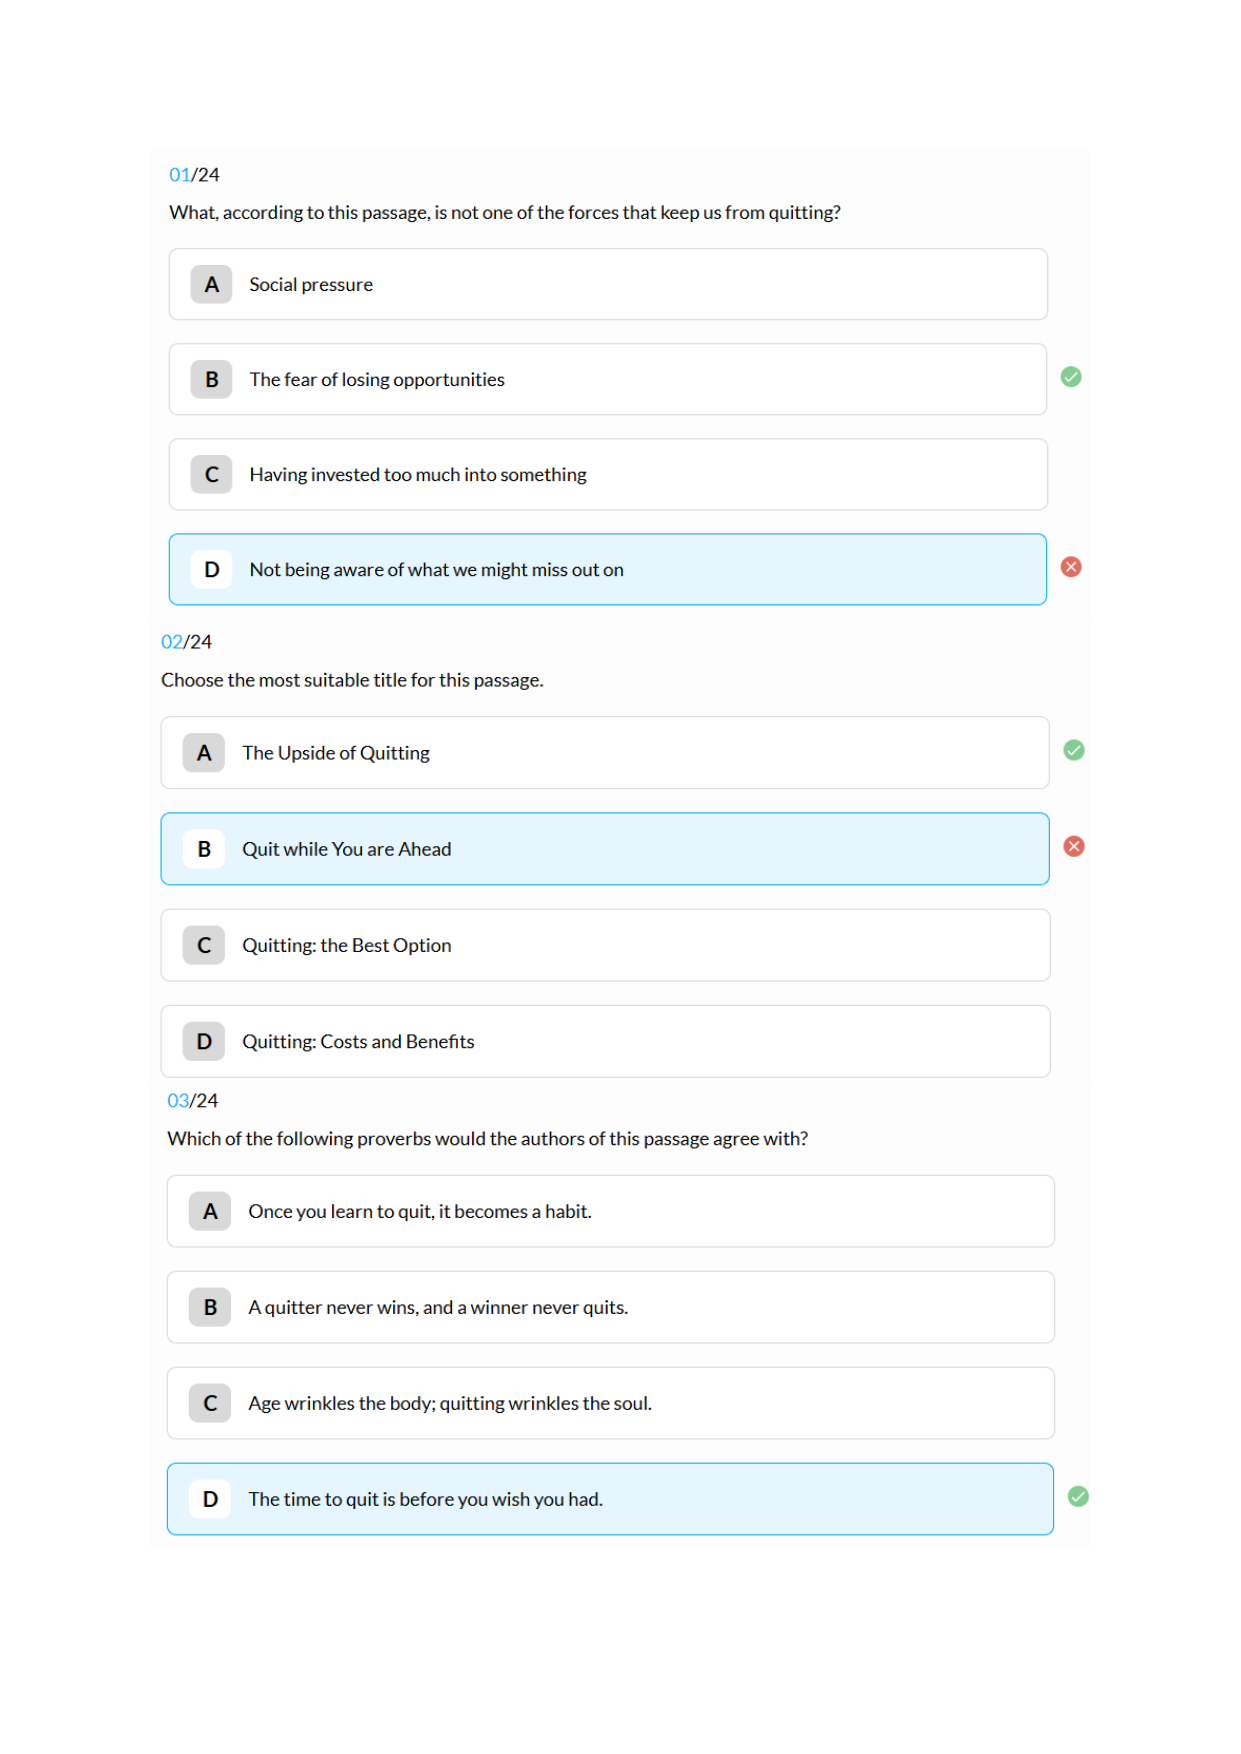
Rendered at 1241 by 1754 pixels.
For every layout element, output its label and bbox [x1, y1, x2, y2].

picture [150, 150, 1091, 619]
picture [150, 620, 1091, 1081]
picture [150, 1082, 1091, 1547]
